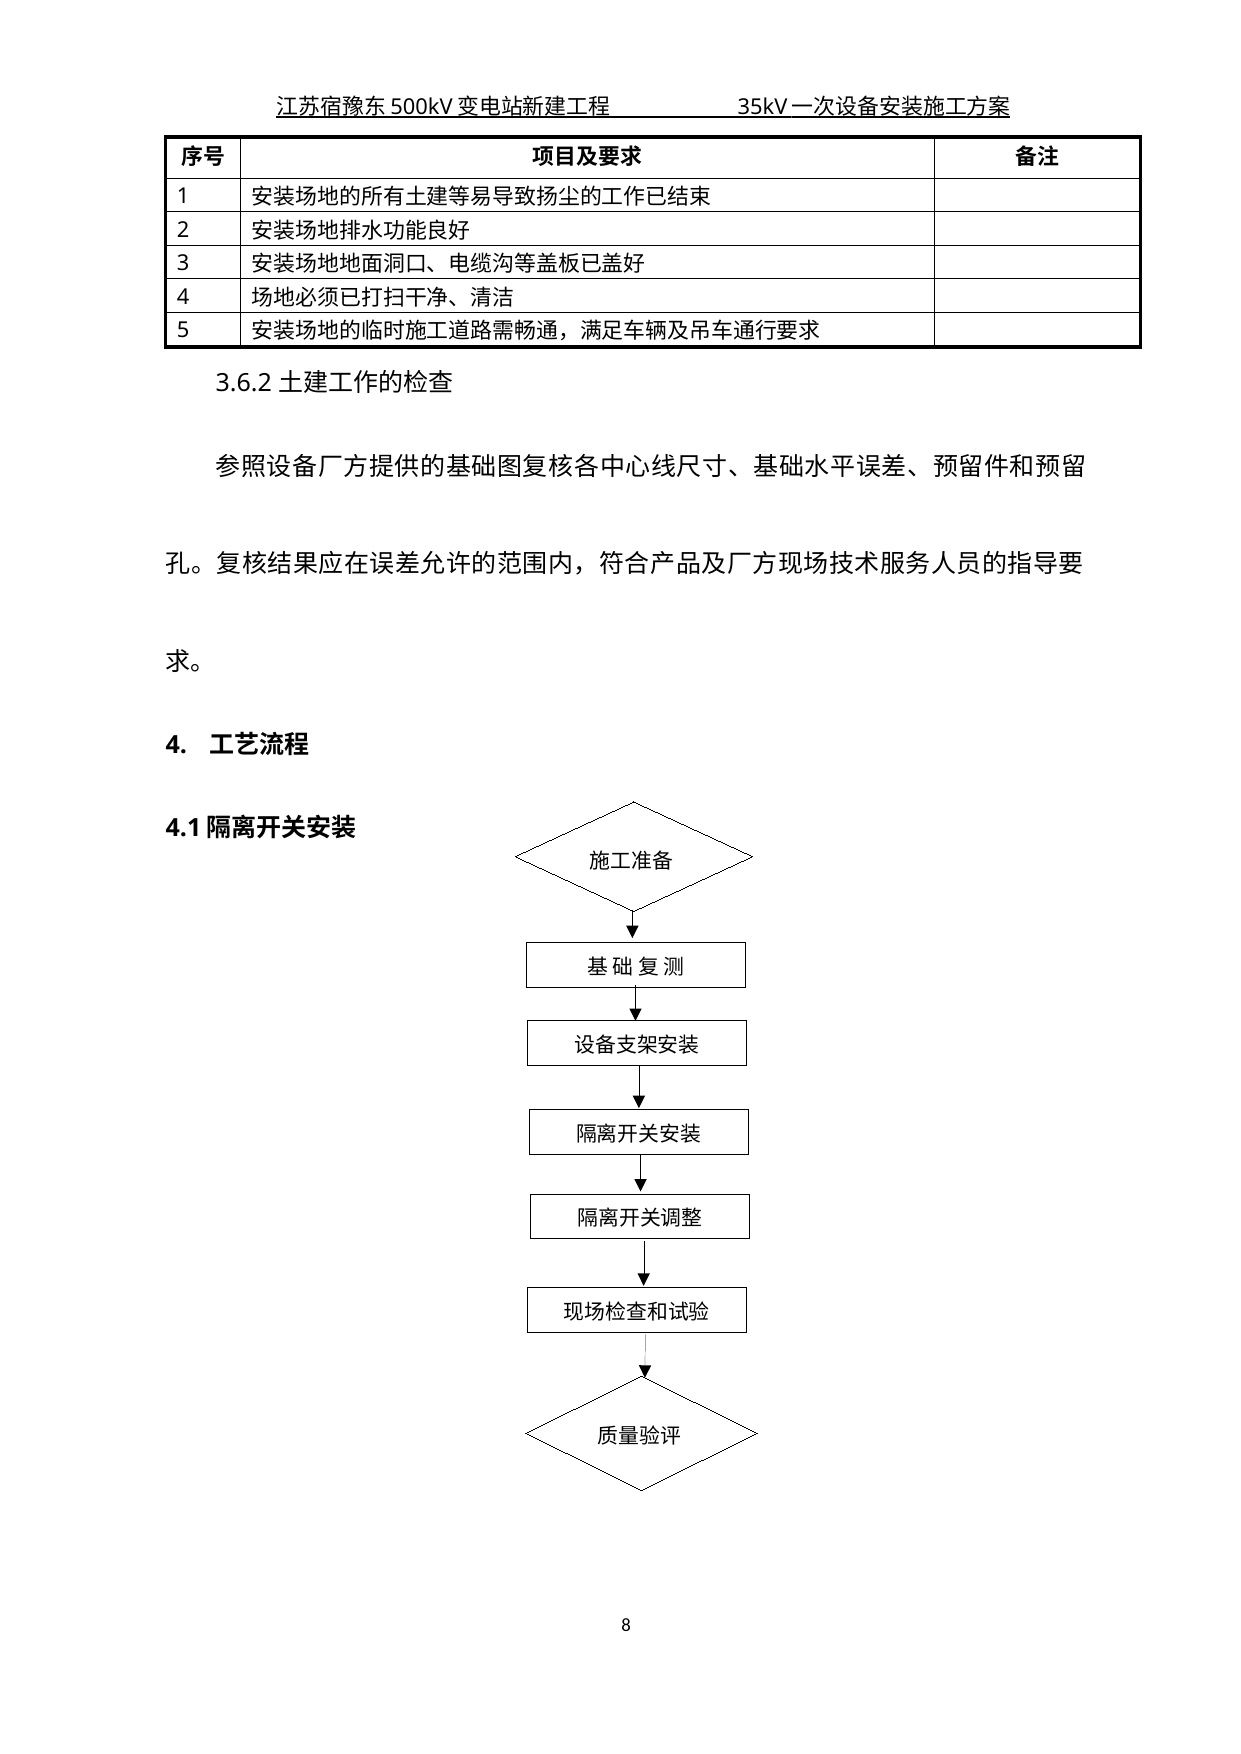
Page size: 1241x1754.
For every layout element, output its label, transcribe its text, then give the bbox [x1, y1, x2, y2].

table_cell 场地必须已打扫干净、清洁 [241, 279, 934, 312]
text 4.1隔离开关安装 [165, 793, 1087, 858]
table_cell 安装场地地面洞口、电缆沟等盖板已盖好 [241, 246, 934, 278]
table_cell 2 [167, 212, 240, 245]
table_cell 3 [167, 246, 240, 278]
table_cell 安装场地的所有土建等易导致扬尘的工作已结束 [241, 179, 934, 211]
table_cell [935, 246, 1139, 278]
table_cell 5 [167, 313, 240, 345]
table_header 备注 [935, 139, 1139, 178]
table_header 项目及要求 [241, 139, 934, 178]
table_cell 安装场地排水功能良好 [241, 212, 934, 245]
text 3.6.2 土建工作的检查 [165, 349, 1087, 413]
table_cell 安装场地的临时施工道路需畅通，满足车辆及吊车通行要求 [241, 313, 934, 345]
table_cell [935, 212, 1139, 245]
table_header 序号 [167, 139, 240, 178]
subtitle 工艺流程 [165, 710, 1087, 775]
table_cell 1 [167, 179, 240, 211]
table_cell [935, 179, 1139, 211]
text 参照设备厂方提供的基础图复核各中心线尺寸、基础水平误差、预留件和预留孔。复核结果应在误差允许的范围内，符合产品及厂方现场技术服务人员的指导要求。 [165, 432, 1087, 692]
table_cell 4 [167, 279, 240, 312]
table_cell [935, 279, 1139, 312]
table_cell [935, 313, 1139, 345]
